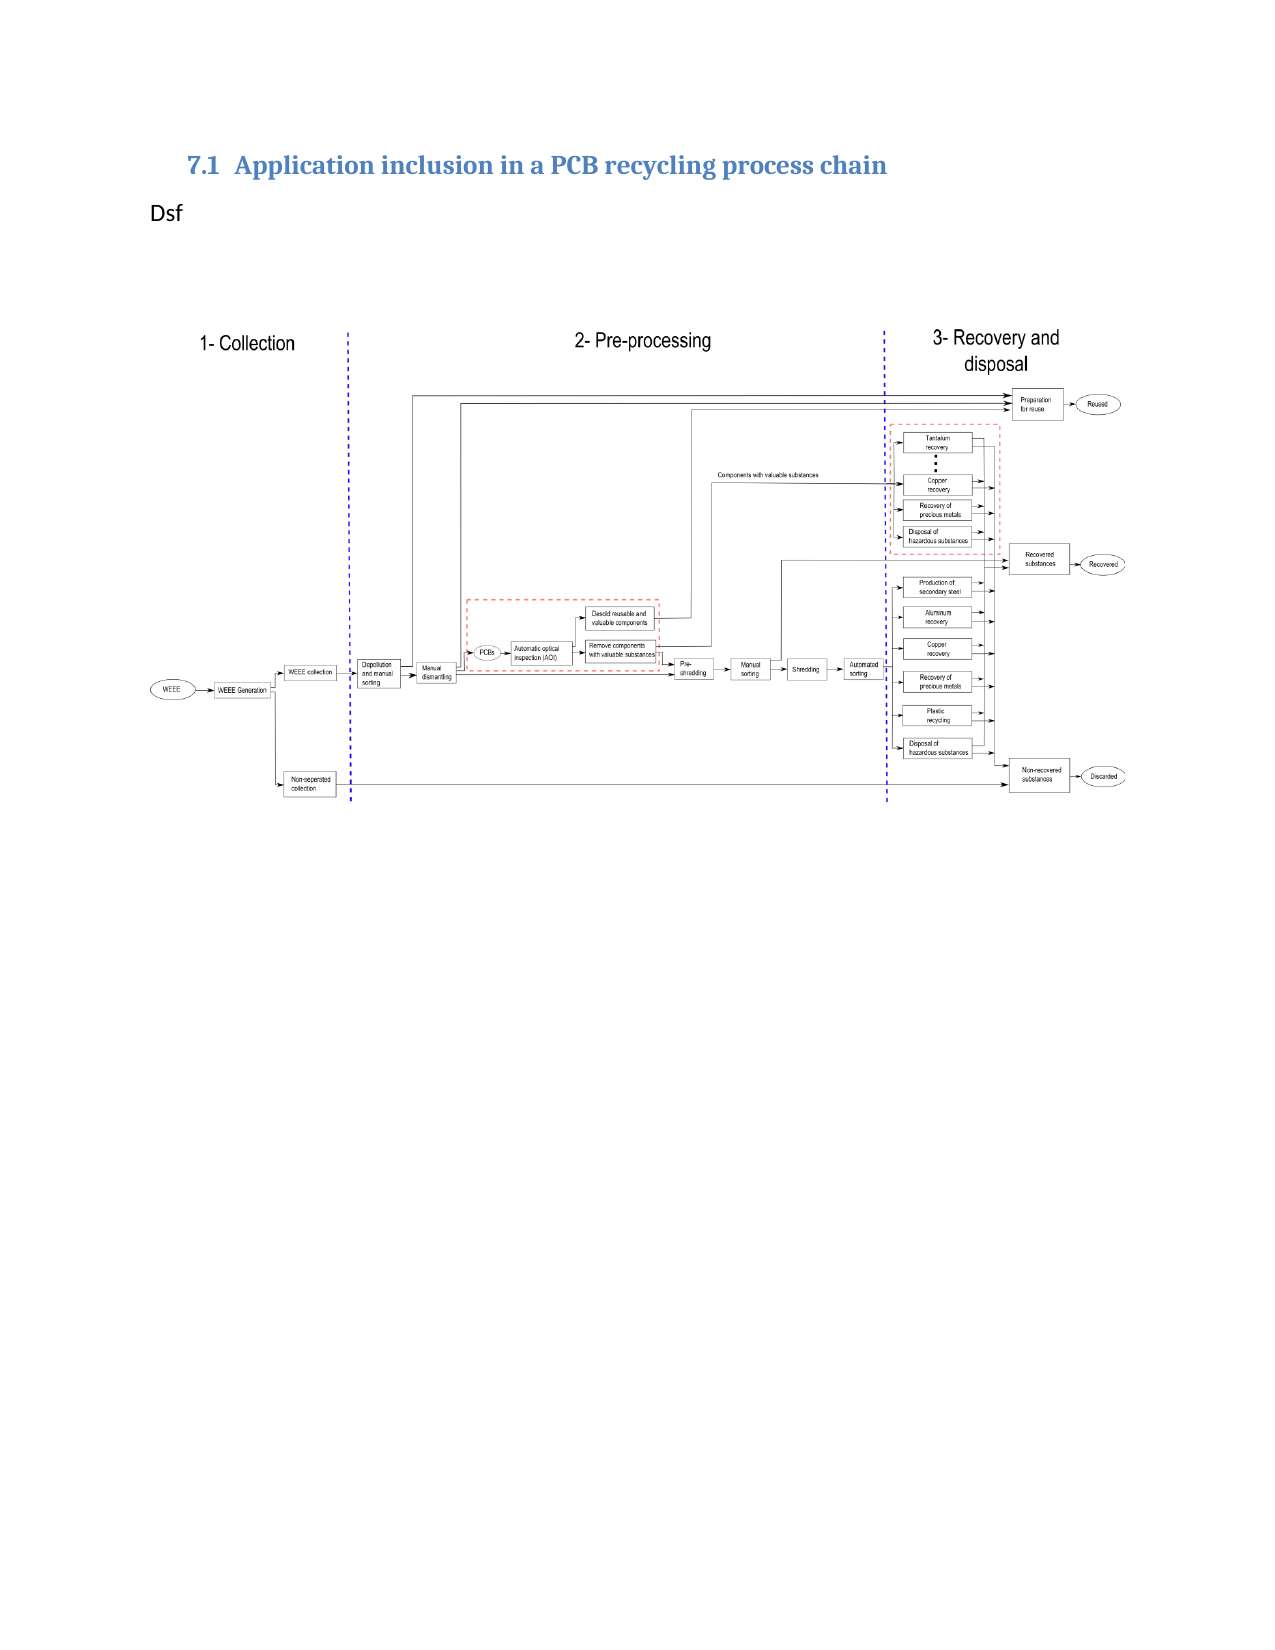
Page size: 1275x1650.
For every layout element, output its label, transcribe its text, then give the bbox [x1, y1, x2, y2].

subtitle Application inclusion in a PCB recycling process chain [187, 150, 1125, 181]
text Dsf [150, 197, 1125, 227]
picture [150, 329, 1125, 806]
